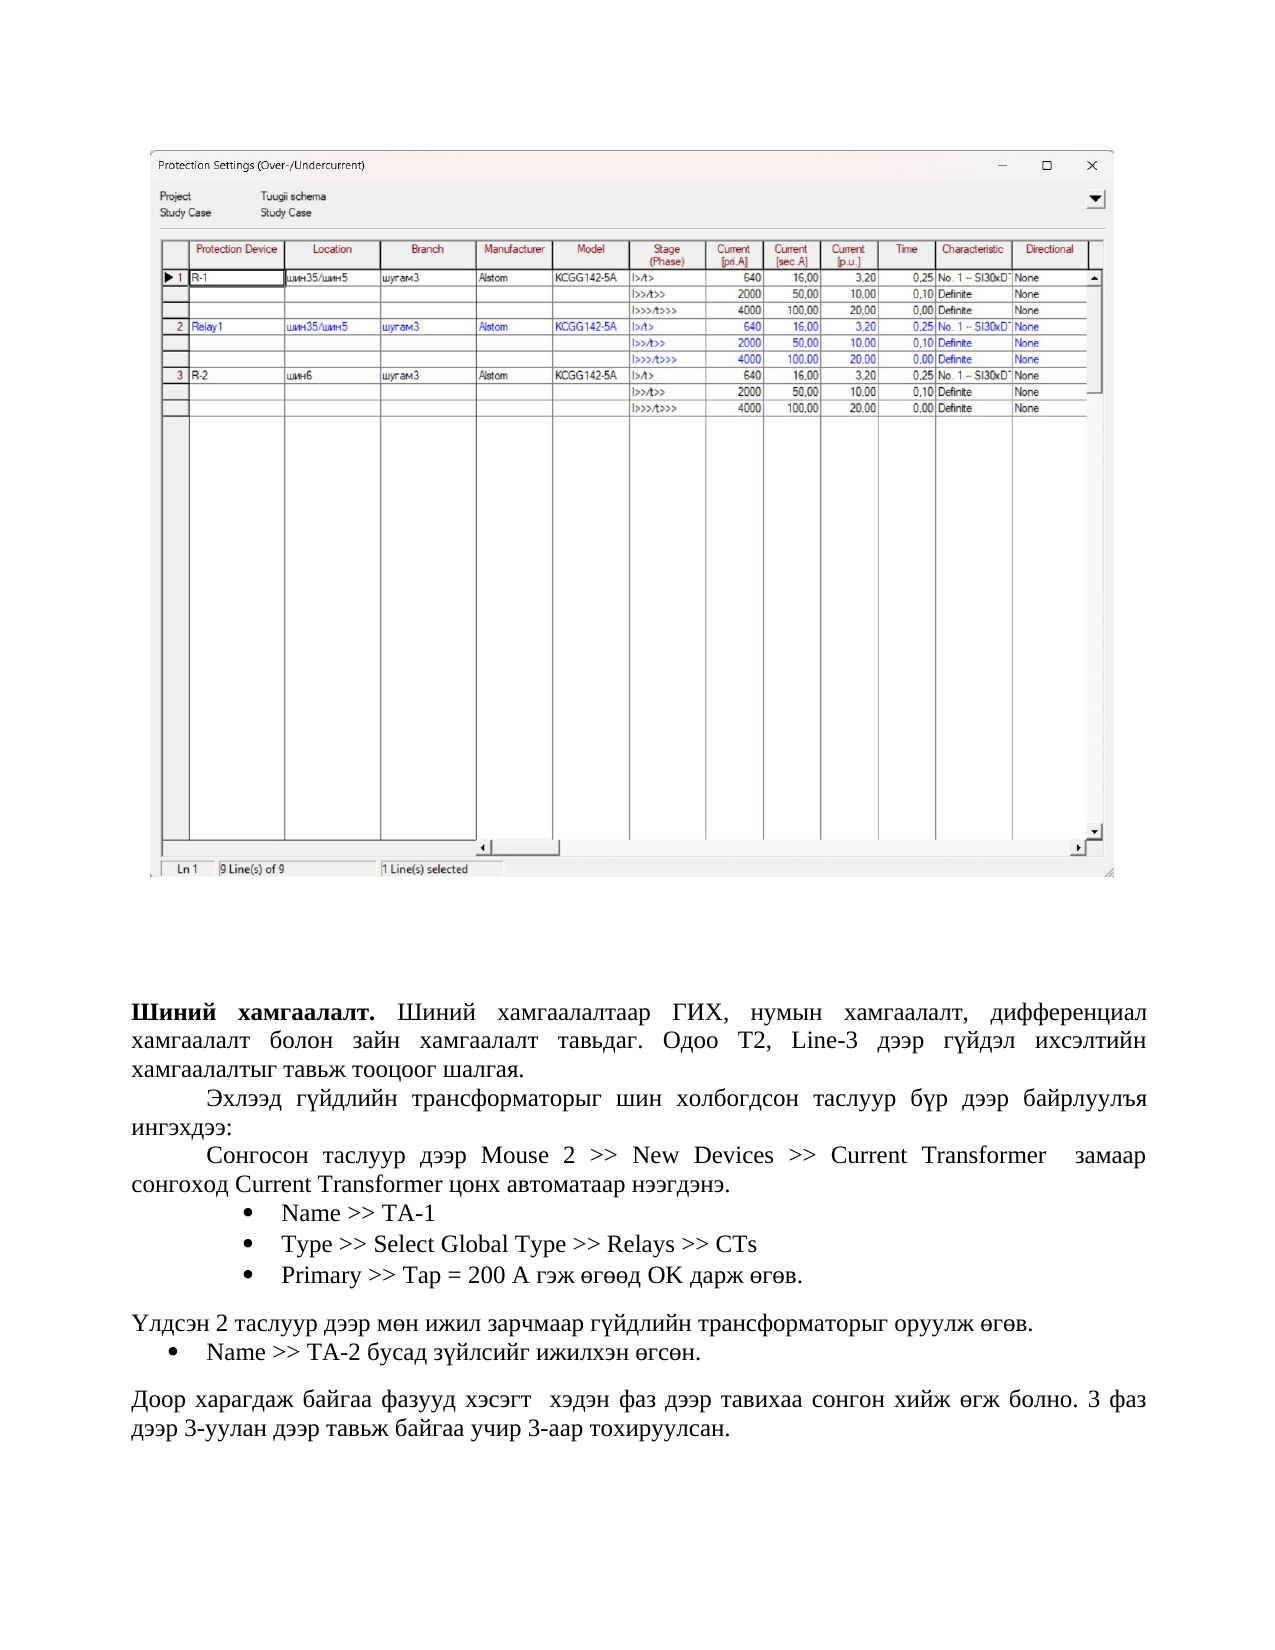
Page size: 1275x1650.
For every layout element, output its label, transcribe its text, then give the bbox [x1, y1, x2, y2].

list Type >> Select Global Type >> Relays >> CTs [244, 1229, 1148, 1258]
list Primary >> Tap = 200 A гэж өгөөд OK дарж өгөв. [244, 1260, 1148, 1289]
text Сонгосон таслуур дээр Mouse 2 >> New Devices >> Current Transformer замаар сонгоход Current Transformer цонх автоматаар нээгдэнэ. [131, 1141, 1148, 1198]
text Үлдсэн 2 таслуур дээр мөн ижил зарчмаар гүйдлийн трансформаторыг оруулж өгөв. [131, 1308, 1148, 1337]
text Доор харагдаж байгаа фазууд хэсэгт хэдэн фаз дээр тавихаа сонгон хийж өгж болно. 3 фаз дээр 3-уулан дээр тавьж байгаа учир 3-аар тохируулсан. [131, 1384, 1148, 1442]
list Name >> TA-1 [244, 1198, 1148, 1227]
text Эхлээд гүйдлийн трансформаторыг шин холбогдсон таслуур бүр дээр байрлуулъя ингэхдээ: [131, 1083, 1148, 1141]
text Шиний хамгаалалт. Шиний хамгаалалтаар ГИХ, нумын хамгаалалт, дифференциал хамгаалалт болон зайн хамгаалалт тавьдаг. Одоо T2, Line-3 дээр гүйдэл ихсэлтийн хамгаалалтыг тавьж тооцоог шалгая. [131, 997, 1148, 1083]
list Name >> TA-2 бусад зүйлсийг ижилхэн өгсөн. [169, 1337, 1148, 1365]
picture [150, 150, 1114, 877]
